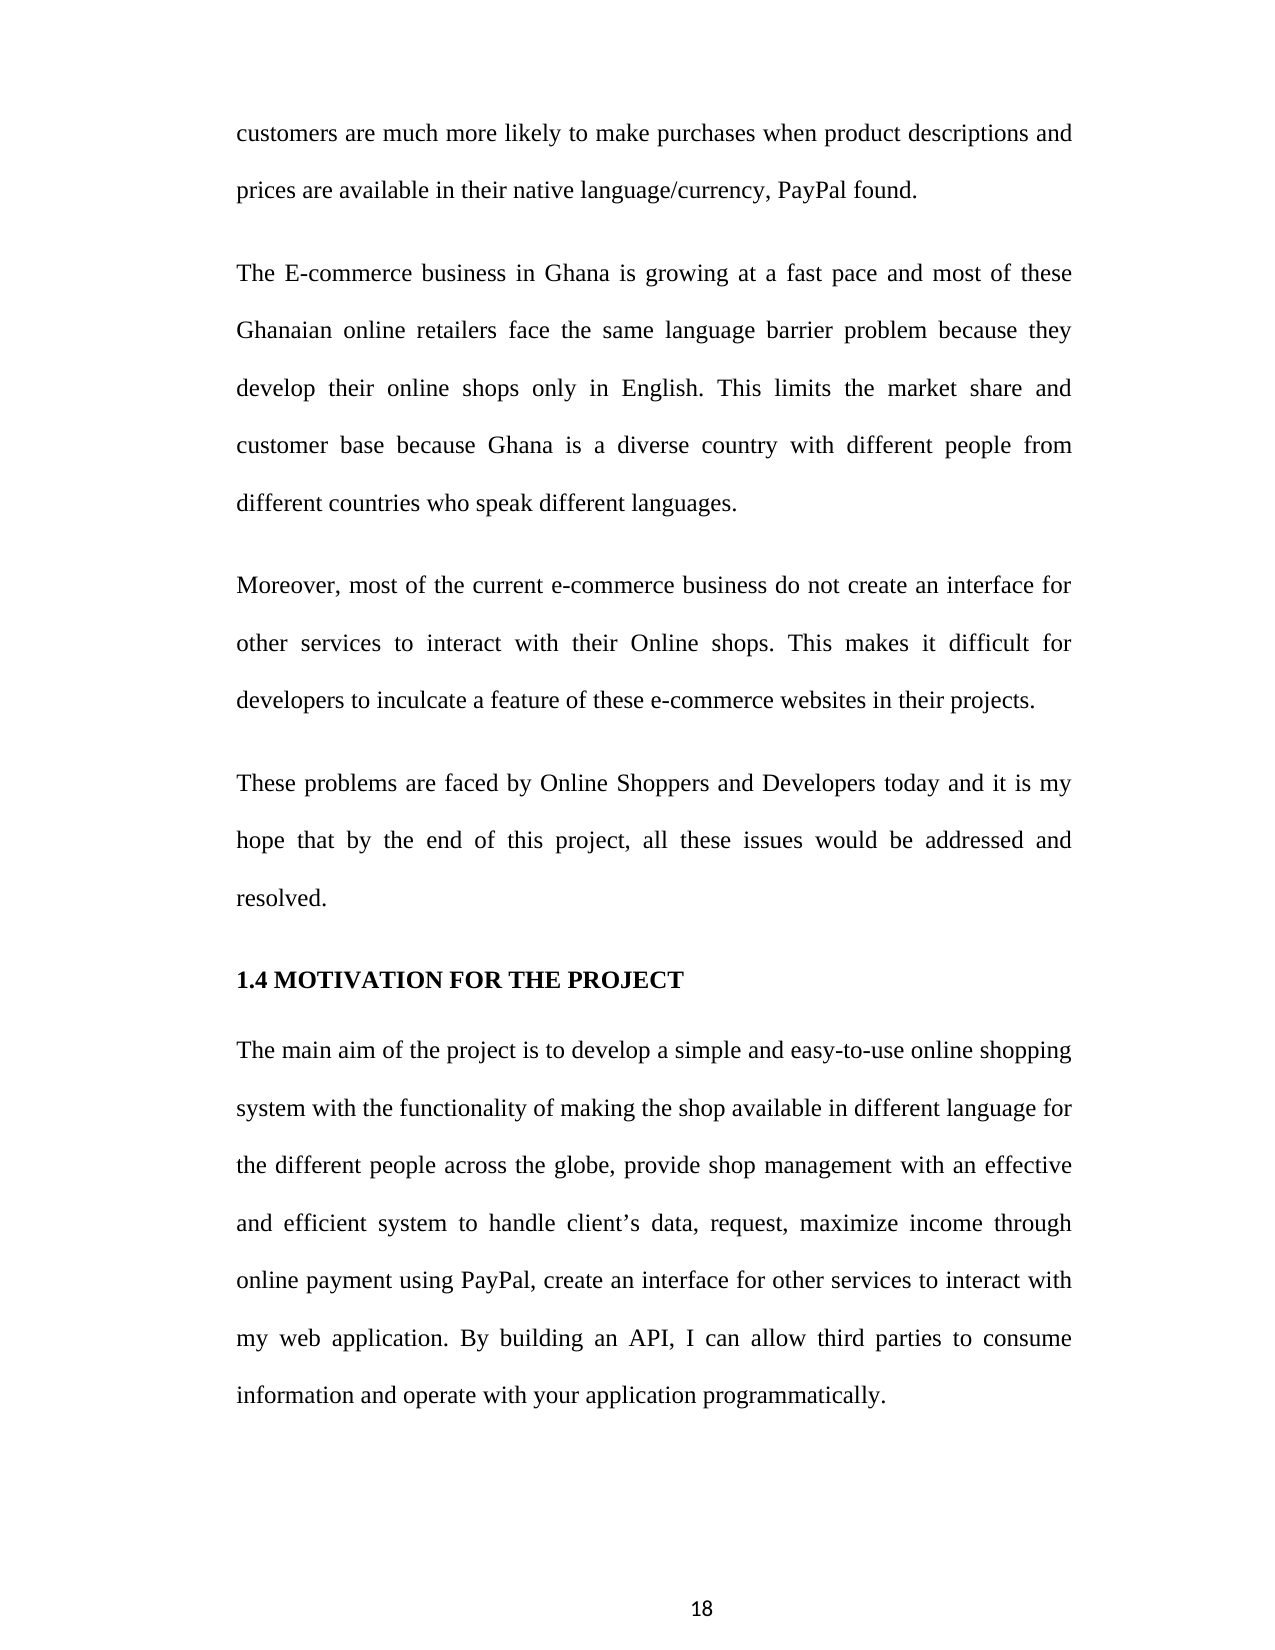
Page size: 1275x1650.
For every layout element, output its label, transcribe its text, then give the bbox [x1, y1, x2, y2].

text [236, 118, 1073, 204]
text The E-commerce business in Ghana is growing at a fast pace and most of these Ghanaian online retailers face the same language barrier problem because they develop their online shops only in English. This limits the market share and customer base because Ghana is a diverse country with different people from different countries who speak different languages. [236, 258, 1073, 517]
text The main aim of the project is to develop a simple and easy-to-use online shopping system with the functionality of making the shop available in different language for the different people across the globe, provide shop management with an effective and efficient system to handle client’s data, request, maximize income through online payment using PayPal, create an interface for other services to interact with my web application. By building an API, I can allow third parties to consume information and operate with your application programmatically. [236, 1036, 1073, 1409]
text These problems are faced by Online Shoppers and Developers today and it is my hope that by the end of this project, all these issues would be addressed and resolved. [236, 768, 1073, 912]
subtitle 1.4 MOTIVATION FOR THE PROJECT [236, 966, 1167, 994]
text Moreover, most of the current e-commerce business do not create an interface for other services to interact with their Online shops. This makes it difficult for developers to inculcate a feature of these e-commerce websites in their projects. [236, 571, 1073, 714]
